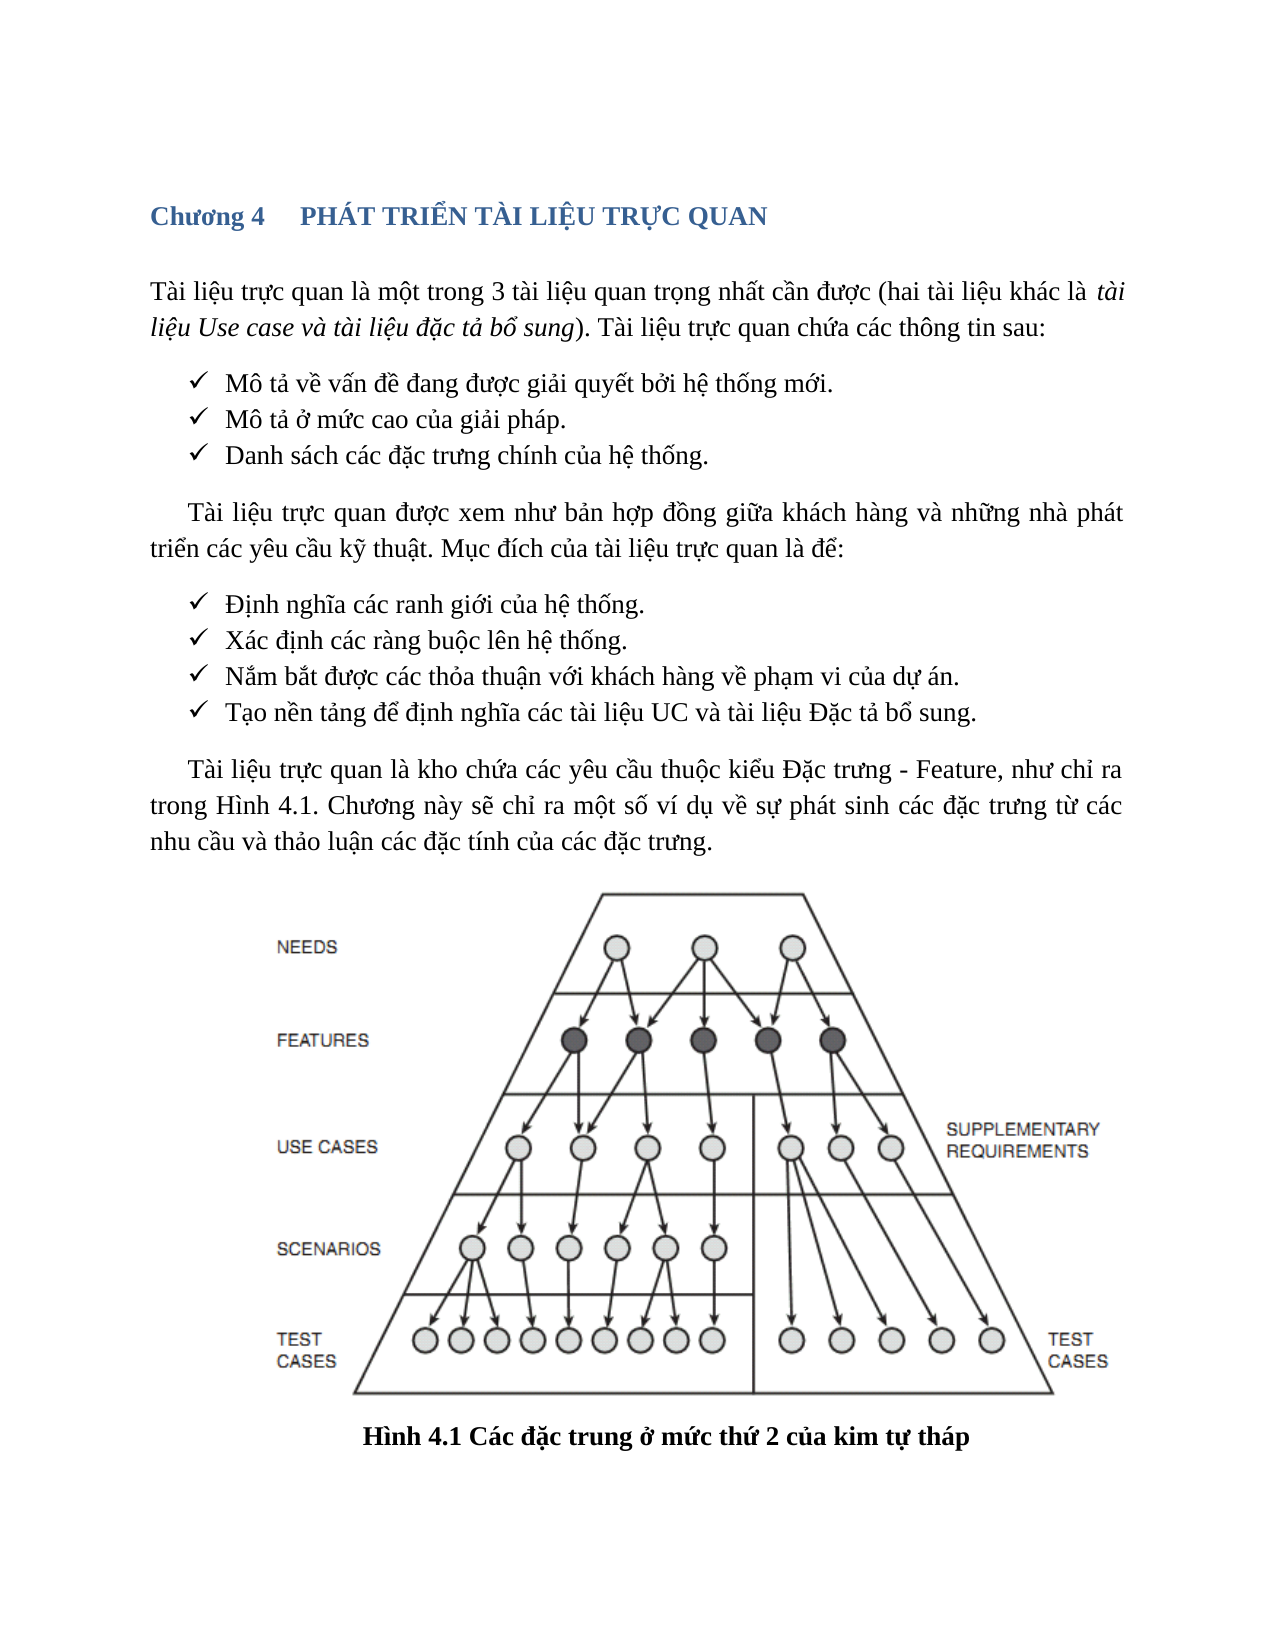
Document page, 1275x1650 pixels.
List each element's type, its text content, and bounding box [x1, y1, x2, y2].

list Nắm bắt được các thỏa thuận với khách hàng về phạm vi của dự án. [187, 660, 1125, 692]
list Định nghĩa các ranh giới của hệ thống. [187, 588, 1125, 620]
text Tài liệu trực quan được xem như bản hợp đồng giữa khách hàng và những nhà phát triển các yêu cầu kỹ thuật. Mục đích của tài liệu trực quan là để: [150, 496, 1125, 563]
list Tạo nền tảng để định nghĩa các tài liệu UC và tài liệu Đặc tả bổ sung. [187, 696, 1125, 728]
list Xác định các ràng buộc lên hệ thống. [187, 624, 1125, 656]
list Mô tả ở mức cao của giải pháp. [187, 403, 1125, 435]
text Tài liệu trực quan là một trong 3 tài liệu quan trọng nhất cần được (hai tài liệu khác là tài liệu Use case và tài liệu đặc tả bổ sung). Tài liệu trực quan chứa các thông tin sau: [150, 275, 1125, 342]
list Mô tả về vấn đề đang được giải quyết bởi hệ thống mới. [187, 368, 1125, 399]
subtitle Chương 4 PHÁT TRIỂN TÀI LIỆU TRỰC QUAN [150, 200, 1125, 231]
text Tài liệu trực quan là kho chứa các yêu cầu thuộc kiểu Đặc trưng - Feature, như chỉ ra trong Hình 4.1. Chương này sẽ chỉ ra một số ví dụ về sự phát sinh các đặc trưng từ các nhu cầu và thảo luận các đặc tính của các đặc trưng. [150, 753, 1125, 856]
picture [166, 866, 1158, 1412]
list Danh sách các đặc trưng chính của hệ thống. [187, 439, 1125, 471]
